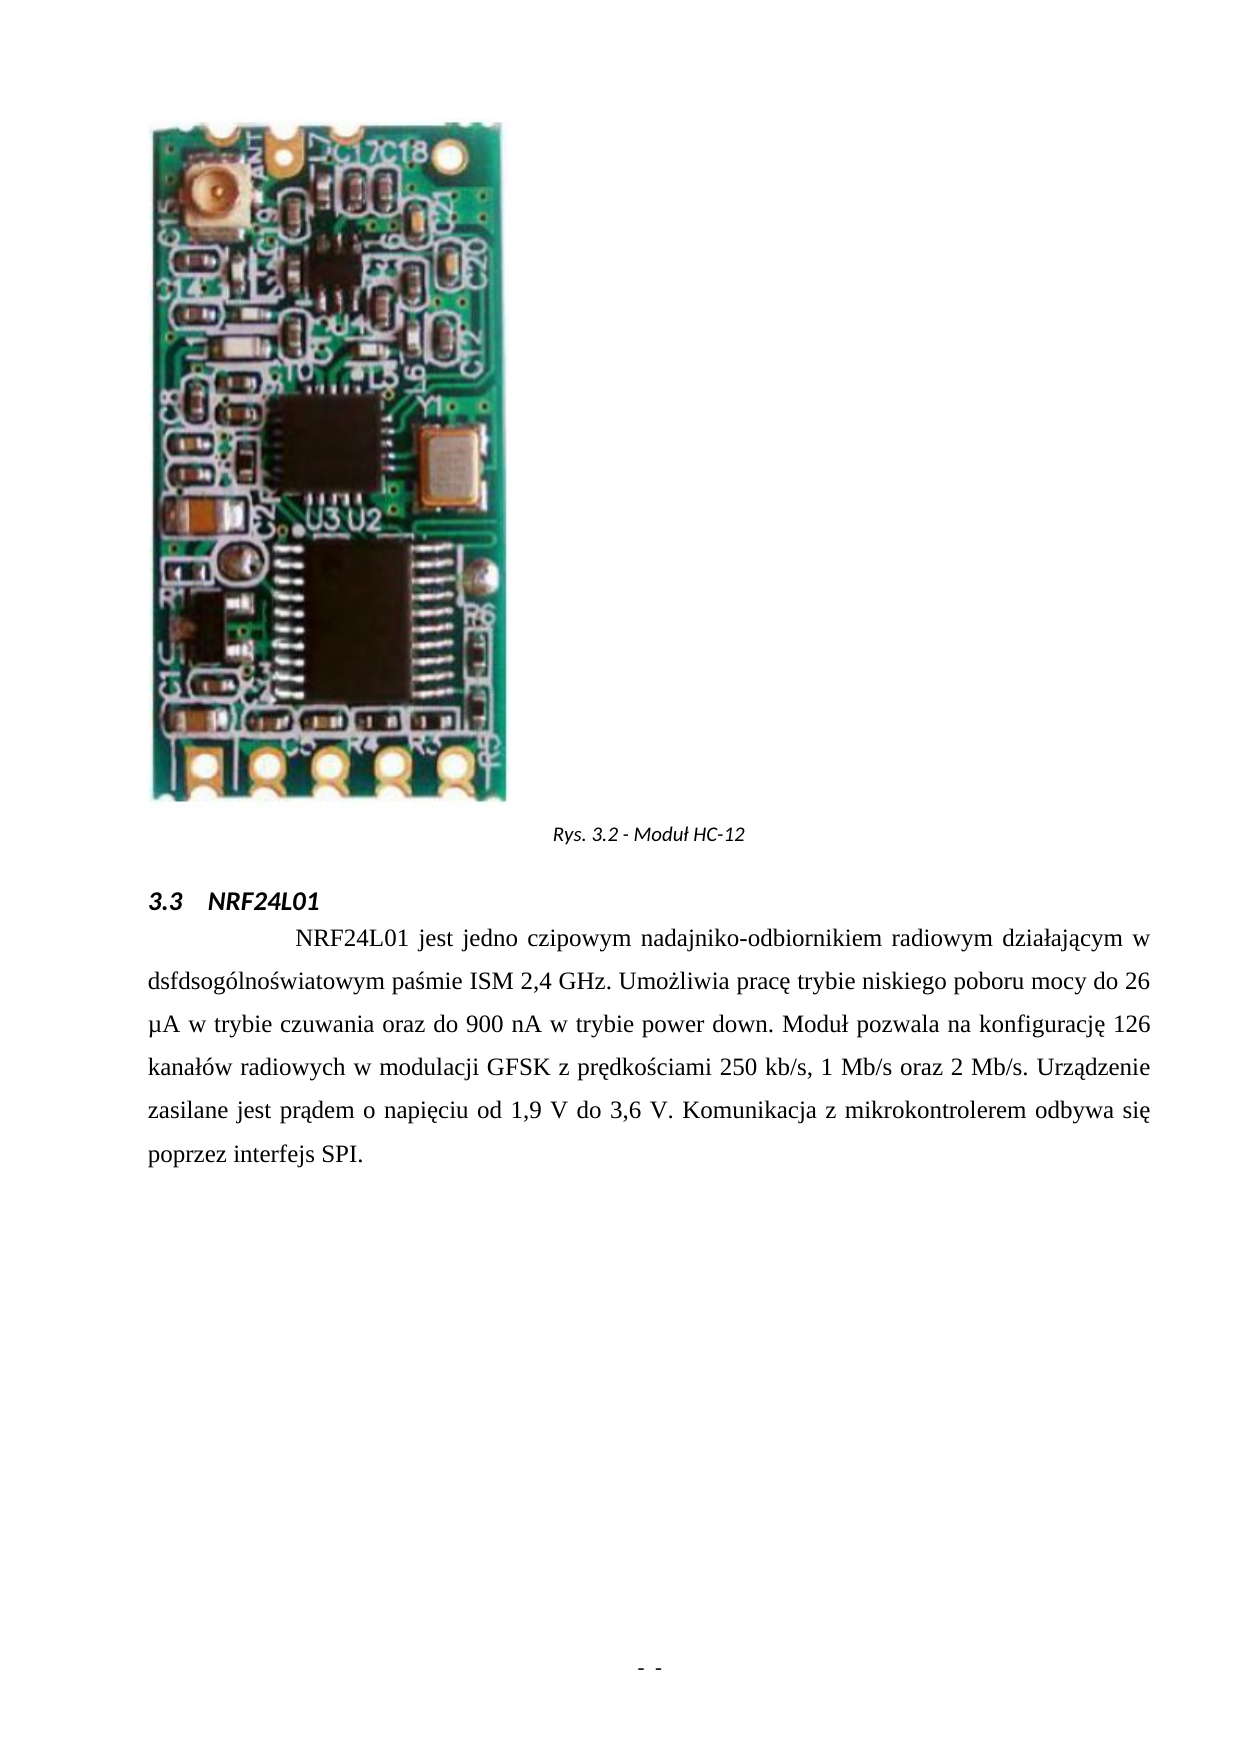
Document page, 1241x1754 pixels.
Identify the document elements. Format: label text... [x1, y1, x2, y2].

picture [147, 118, 511, 808]
text NRF24L01 jest jedno czipowym nadajniko-odbiornikiem radiowym działającym w dsfdsogólnoświatowym paśmie ISM 2,4 GHz. Umożliwia pracę trybie niskiego poboru mocy do 26 µA w trybie czuwania oraz do 900 nA w trybie power down. Moduł pozwala na konfigurację 126 kanałów radiowych w modulacji GFSK z prędkościami 250 kb/s, 1 Mb/s oraz 2 Mb/s. Urządzenie zasilane jest prądem o napięciu od 1,9 V do 3,6 V. Komunikacja z mikrokontrolerem odbywa się poprzez interfejs SPI. [148, 923, 1152, 1167]
subtitle NRF24L01 [148, 884, 1152, 917]
text Rys. 3.2 - Moduł HC-12 [148, 822, 1152, 847]
